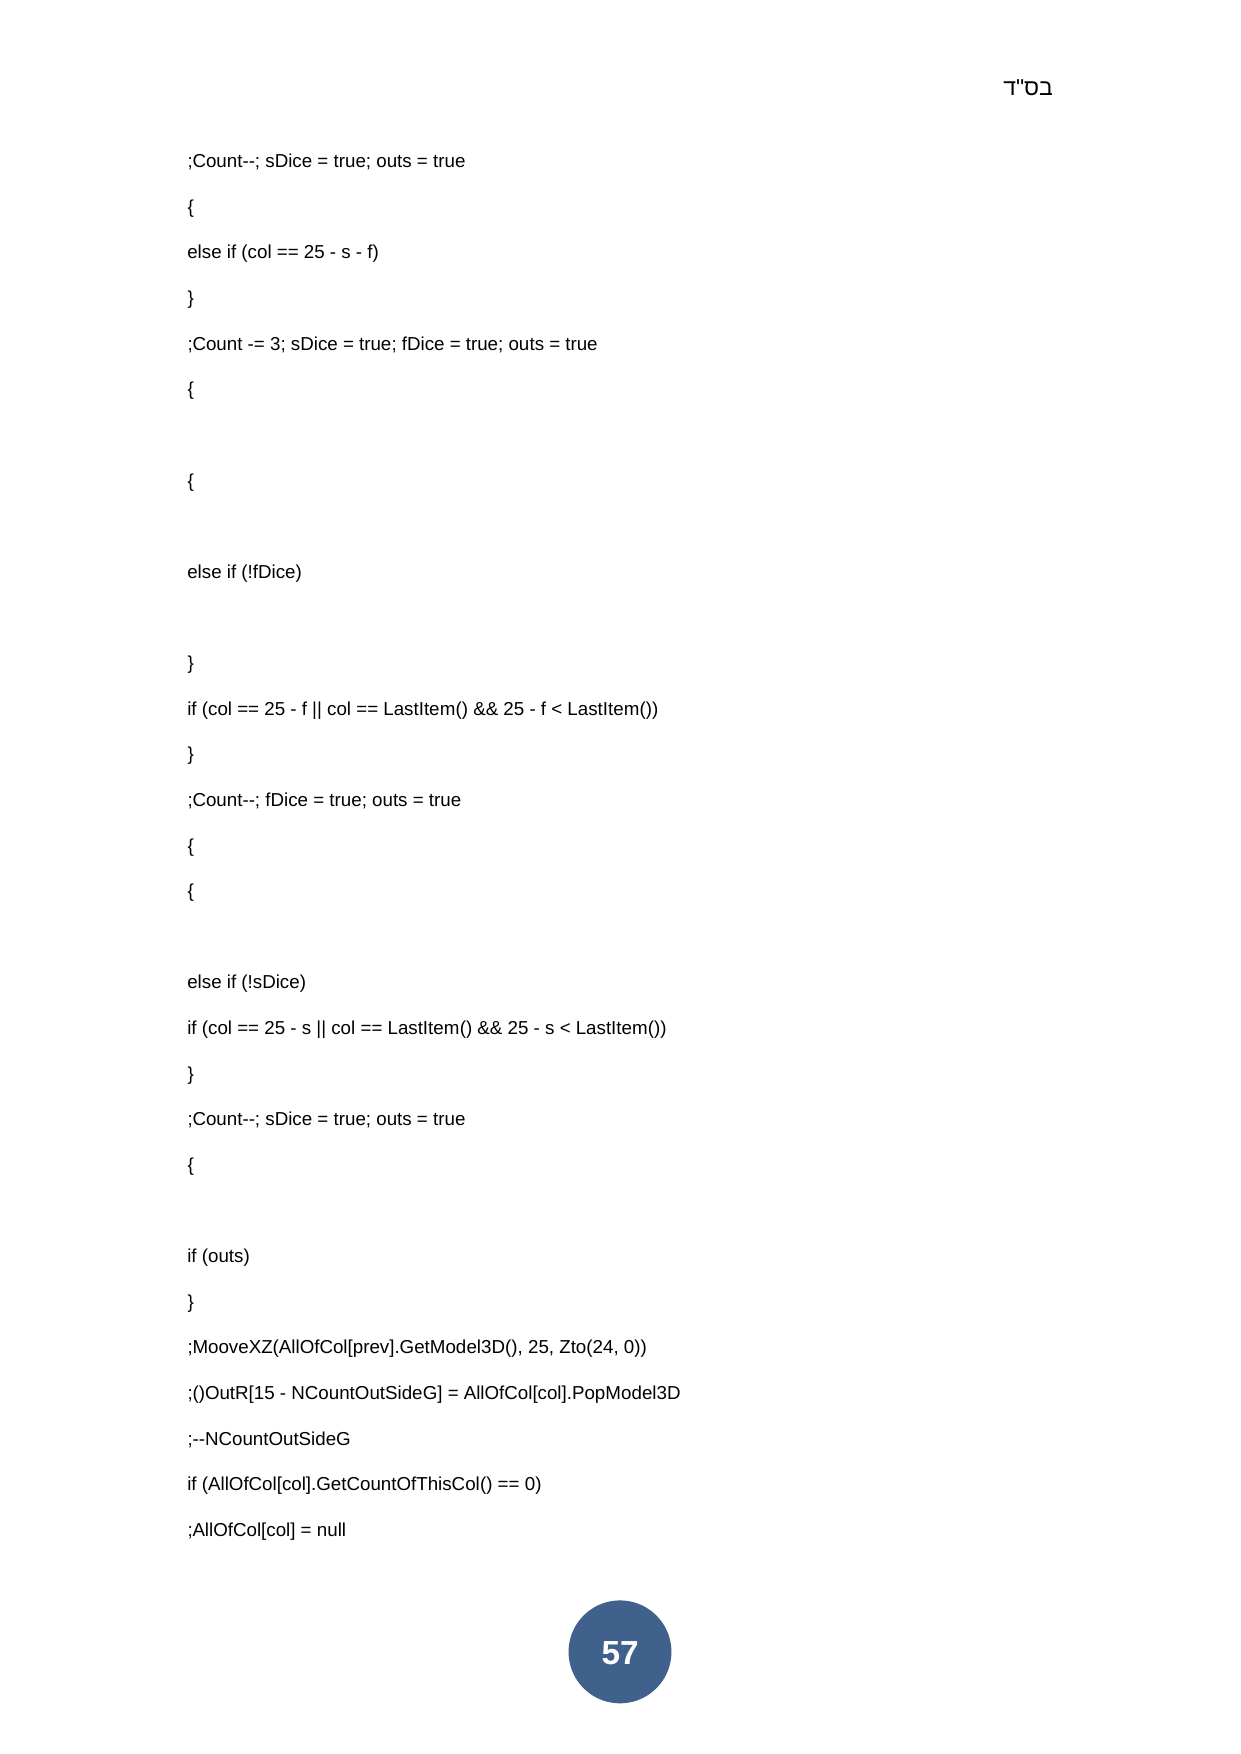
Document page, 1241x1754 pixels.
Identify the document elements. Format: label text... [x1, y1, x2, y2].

text { [187, 743, 1053, 765]
text Count--; fDice = true; outs = true; [187, 789, 1053, 810]
text else if (!fDice) [187, 561, 1053, 582]
text } [187, 378, 1053, 400]
text MooveXZ(AllOfCol[prev].GetModel3D(), 25, Zto(24, 0)); [187, 1336, 1053, 1358]
text if (col == 25 - s || col == LastItem() && 25 - s < LastItem()) [187, 1017, 1053, 1038]
text Count--; sDice = true; outs = true; [187, 1108, 1053, 1130]
text { [187, 652, 1053, 673]
text } [187, 880, 1053, 902]
text { [187, 287, 1053, 308]
text if (col == 25 - f || col == LastItem() && 25 - f < LastItem()) [187, 697, 1053, 719]
text } [187, 1154, 1053, 1175]
text AllOfCol[col] = null; [187, 1519, 1053, 1540]
text NCountOutSideG--; [187, 1427, 1053, 1449]
text } [187, 469, 1053, 491]
text else if (col == 25 - s - f) [187, 241, 1053, 263]
text Count -= 3; sDice = true; fDice = true; outs = true; [187, 332, 1053, 354]
text else if (!sDice) [187, 971, 1053, 993]
text if (outs) [187, 1245, 1053, 1267]
text { [187, 1291, 1053, 1312]
text OutR[15 - NCountOutSideG] = AllOfCol[col].PopModel3D(); [187, 1382, 1053, 1403]
text } [187, 834, 1053, 856]
text Count--; sDice = true; outs = true; [187, 150, 1053, 172]
text if (AllOfCol[col].GetCountOfThisCol() == 0) [187, 1473, 1053, 1495]
text } [187, 196, 1053, 217]
text { [187, 1062, 1053, 1084]
